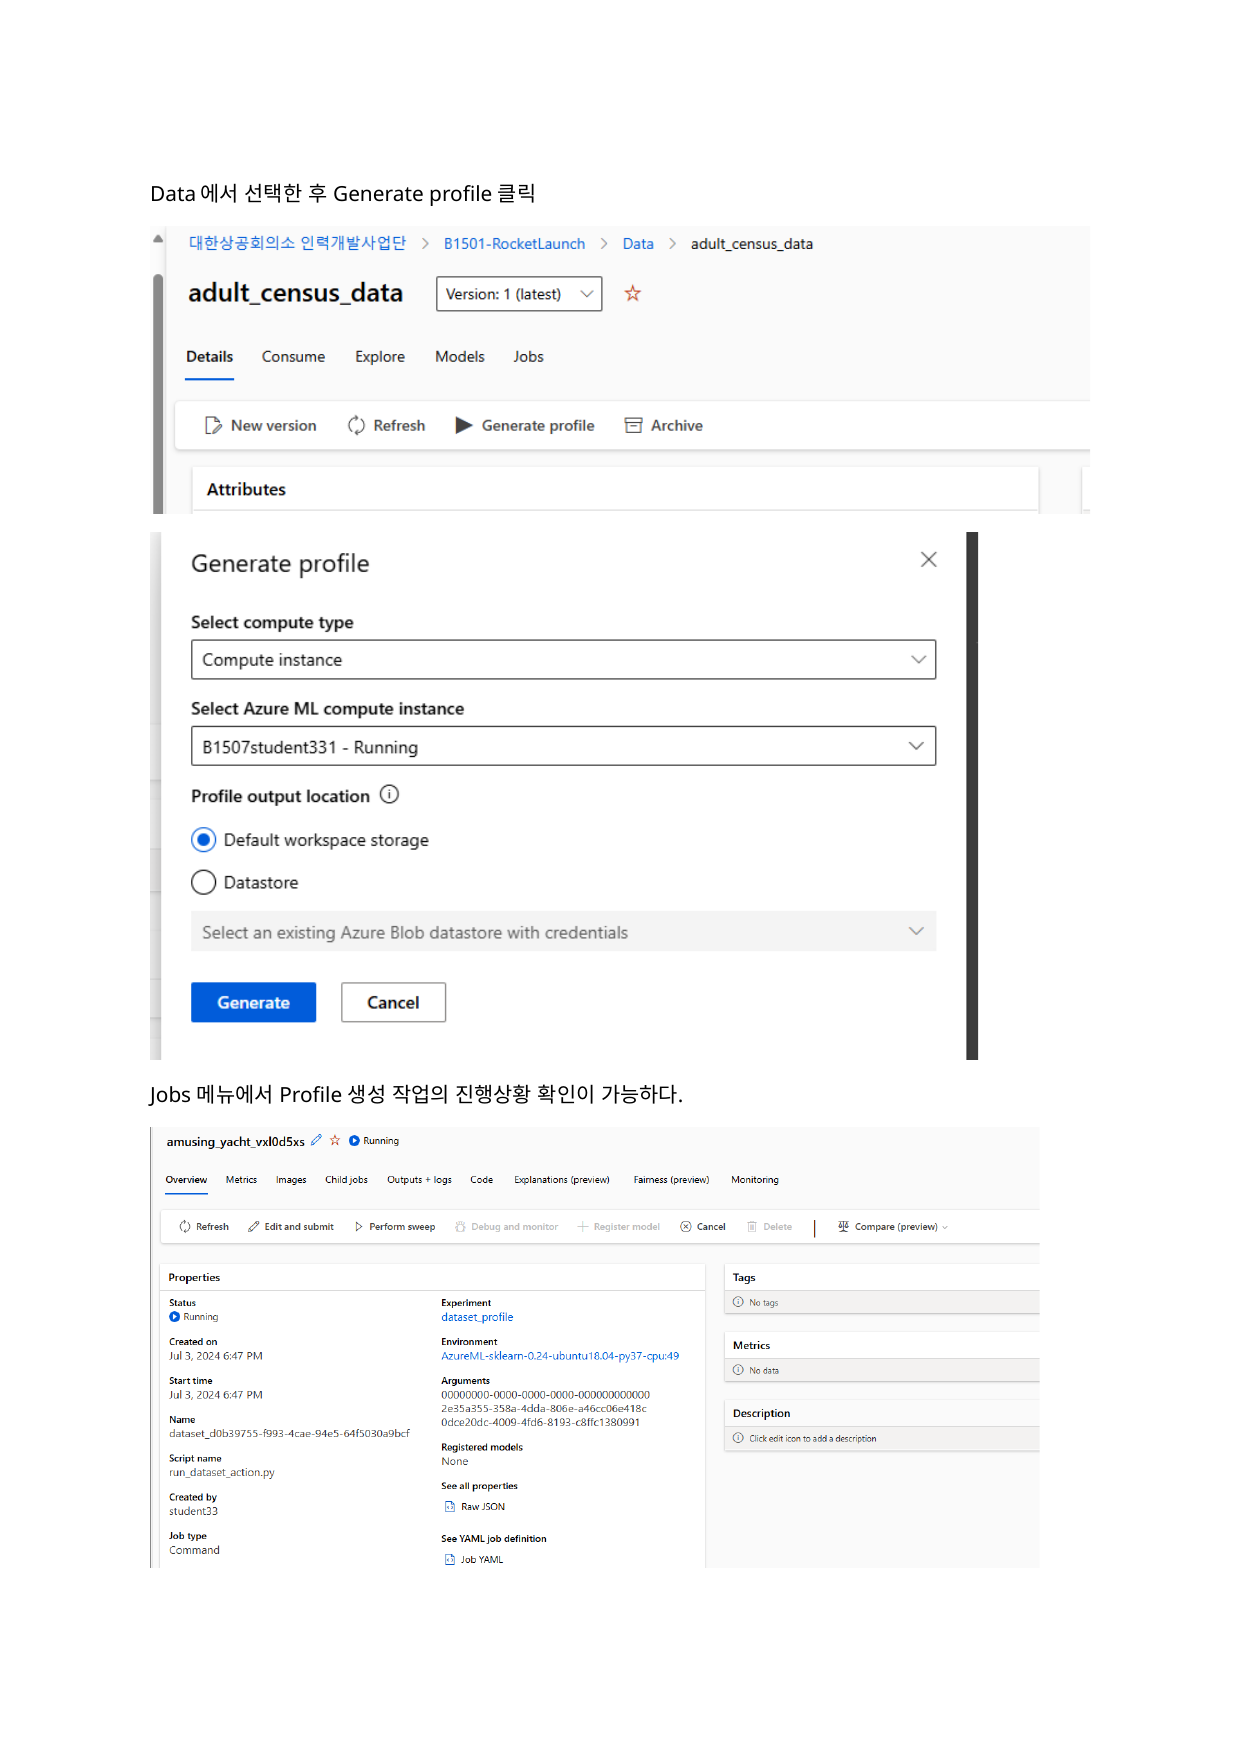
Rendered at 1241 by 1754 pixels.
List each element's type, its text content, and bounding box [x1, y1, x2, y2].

picture [150, 532, 979, 1060]
text Data에서 선택한 후 Generate profile 클릭 [150, 177, 1090, 207]
picture [150, 226, 1091, 514]
text Jobs 메뉴에서 Profile 생성 작업의 진행상황 확인이 가능하다. [150, 1078, 1090, 1109]
picture [150, 1127, 1040, 1568]
